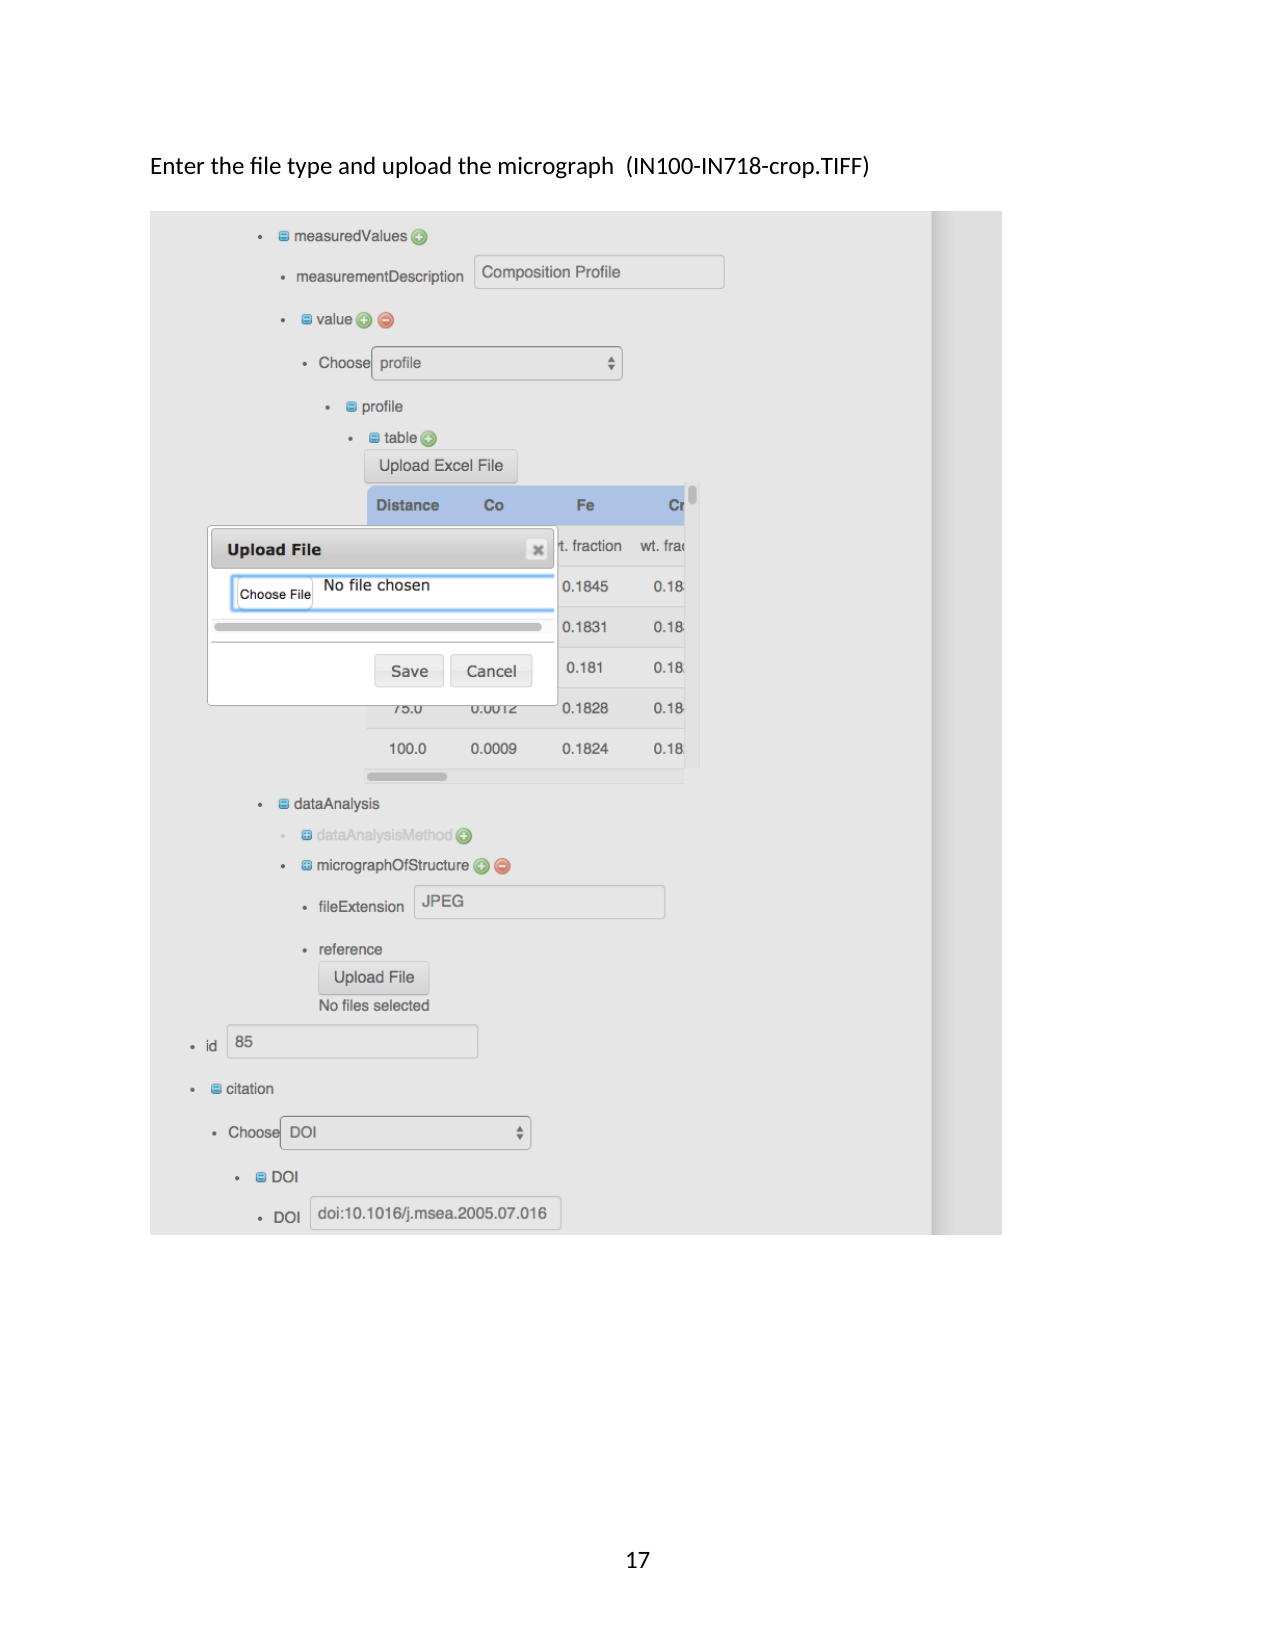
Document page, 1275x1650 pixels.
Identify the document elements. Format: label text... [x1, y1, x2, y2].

picture [150, 211, 1003, 1235]
text Enter the file type and upload the micrograph (IN100-IN718-crop.TIFF) [150, 150, 1125, 181]
